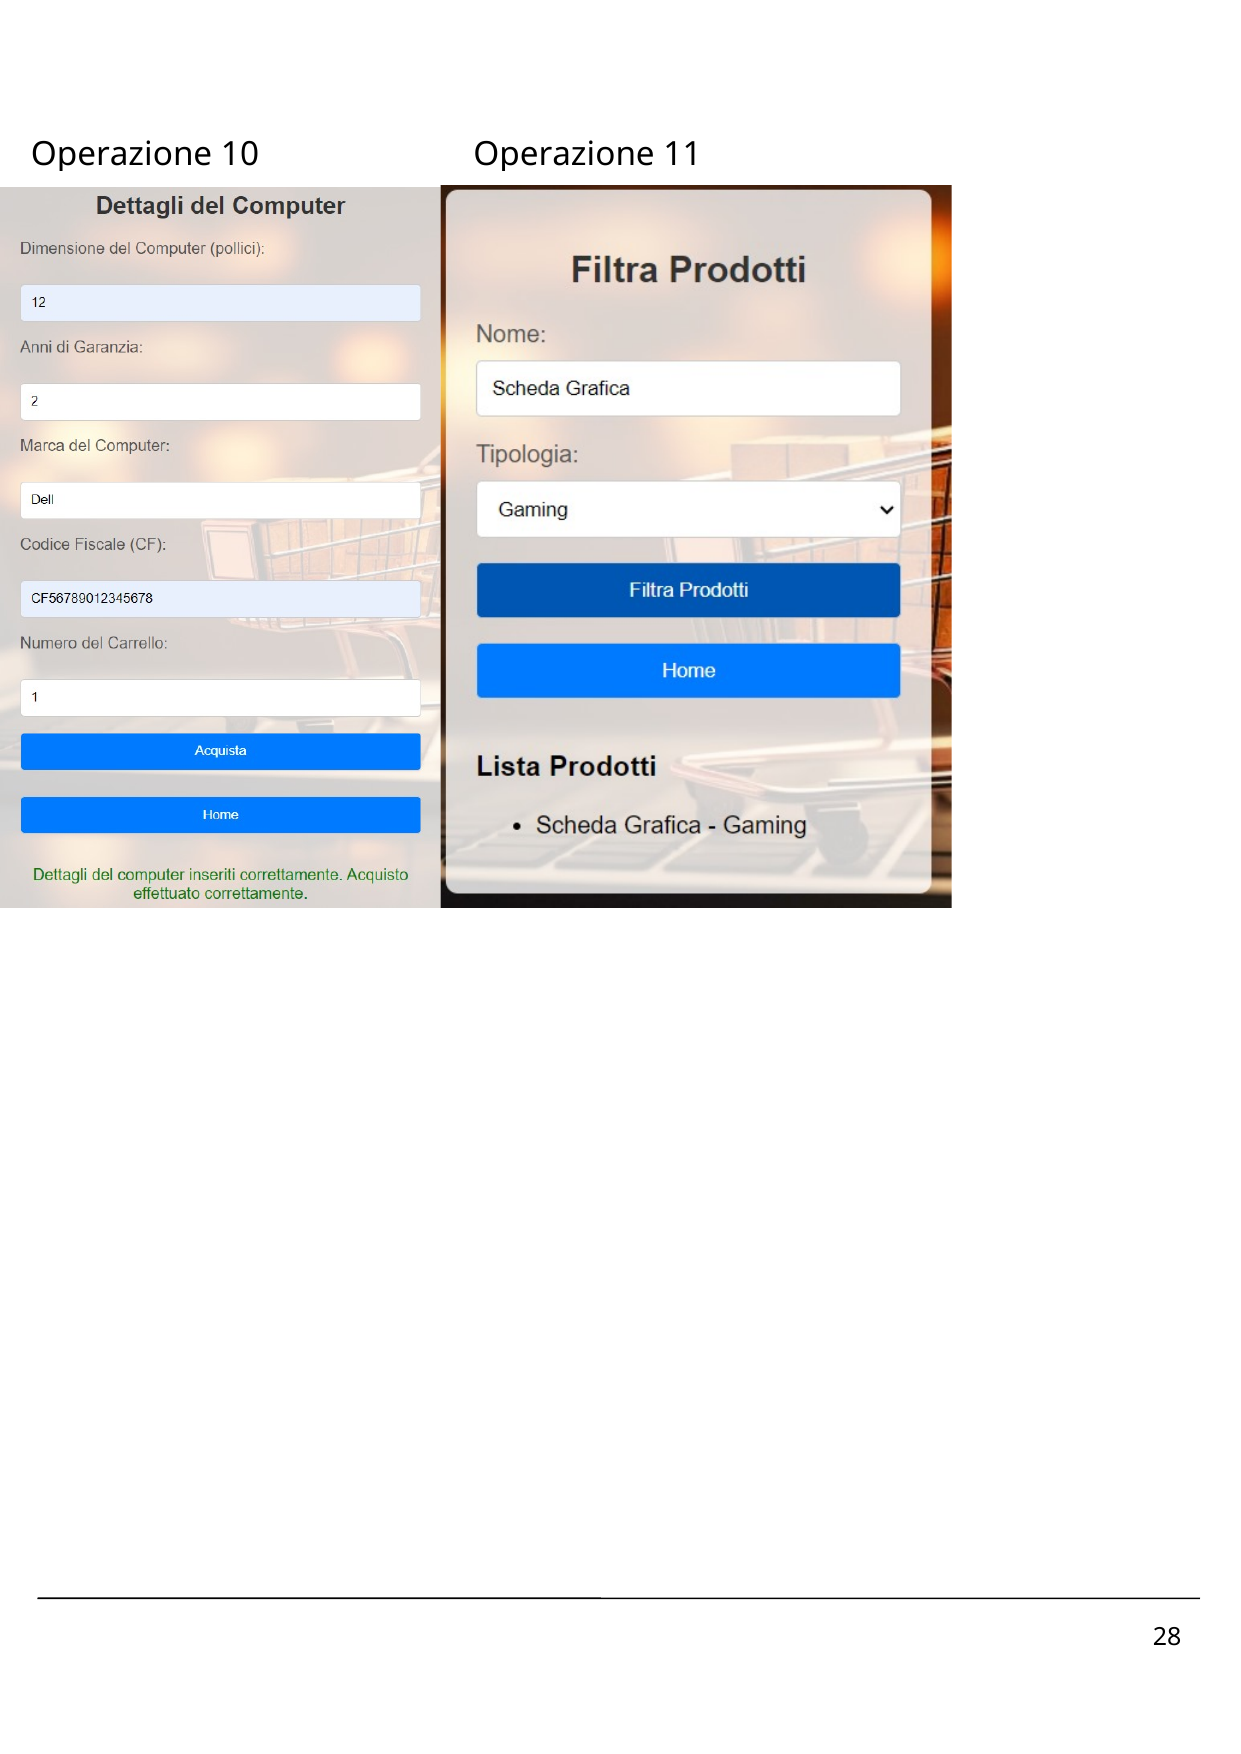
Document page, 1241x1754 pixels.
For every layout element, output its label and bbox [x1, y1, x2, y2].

picture [0, 185, 952, 908]
